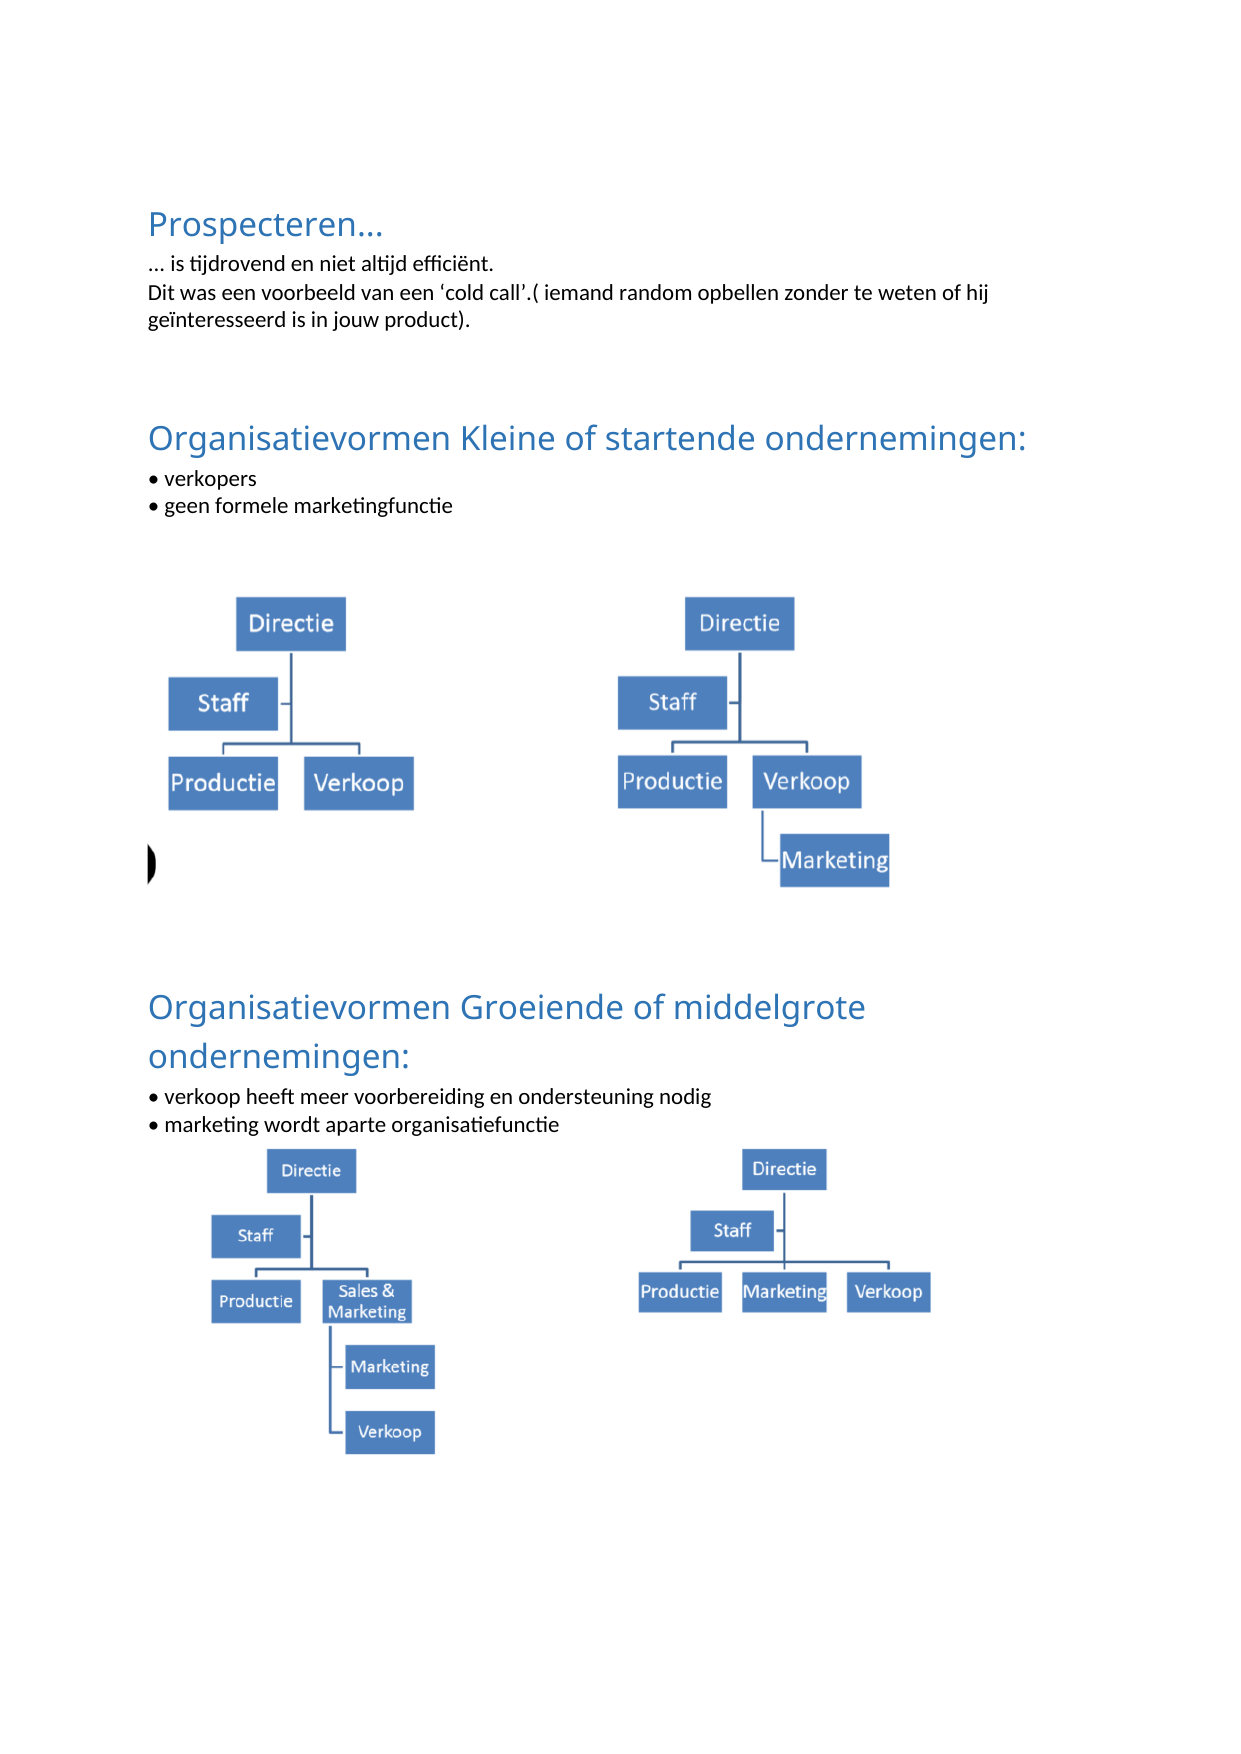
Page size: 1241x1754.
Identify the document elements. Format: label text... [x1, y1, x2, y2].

text Dit was een voorbeeld van een ‘cold call’.( iemand random opbellen zonder te weten of hij geïnteresseerd is in jouw product). [148, 278, 1093, 334]
subtitle Organisatievormen Groeiende of middelgrote ondernemingen: [148, 984, 1093, 1078]
picture [147, 575, 915, 903]
text • verkoop heeft meer voorbereiding en ondersteuning nodig [148, 1082, 1093, 1110]
picture [147, 1137, 975, 1470]
subtitle Prospecteren... [148, 201, 1093, 246]
text • geen formele marketingfunctie [148, 492, 1093, 520]
subtitle Organisatievormen Kleine of startende ondernemingen: [148, 415, 1093, 460]
text • verkopers [148, 464, 1093, 492]
text ... is tijdrovend en niet altijd efficiënt. [148, 249, 1093, 278]
text • marketing wordt aparte organisatiefunctie [148, 1110, 1093, 1138]
